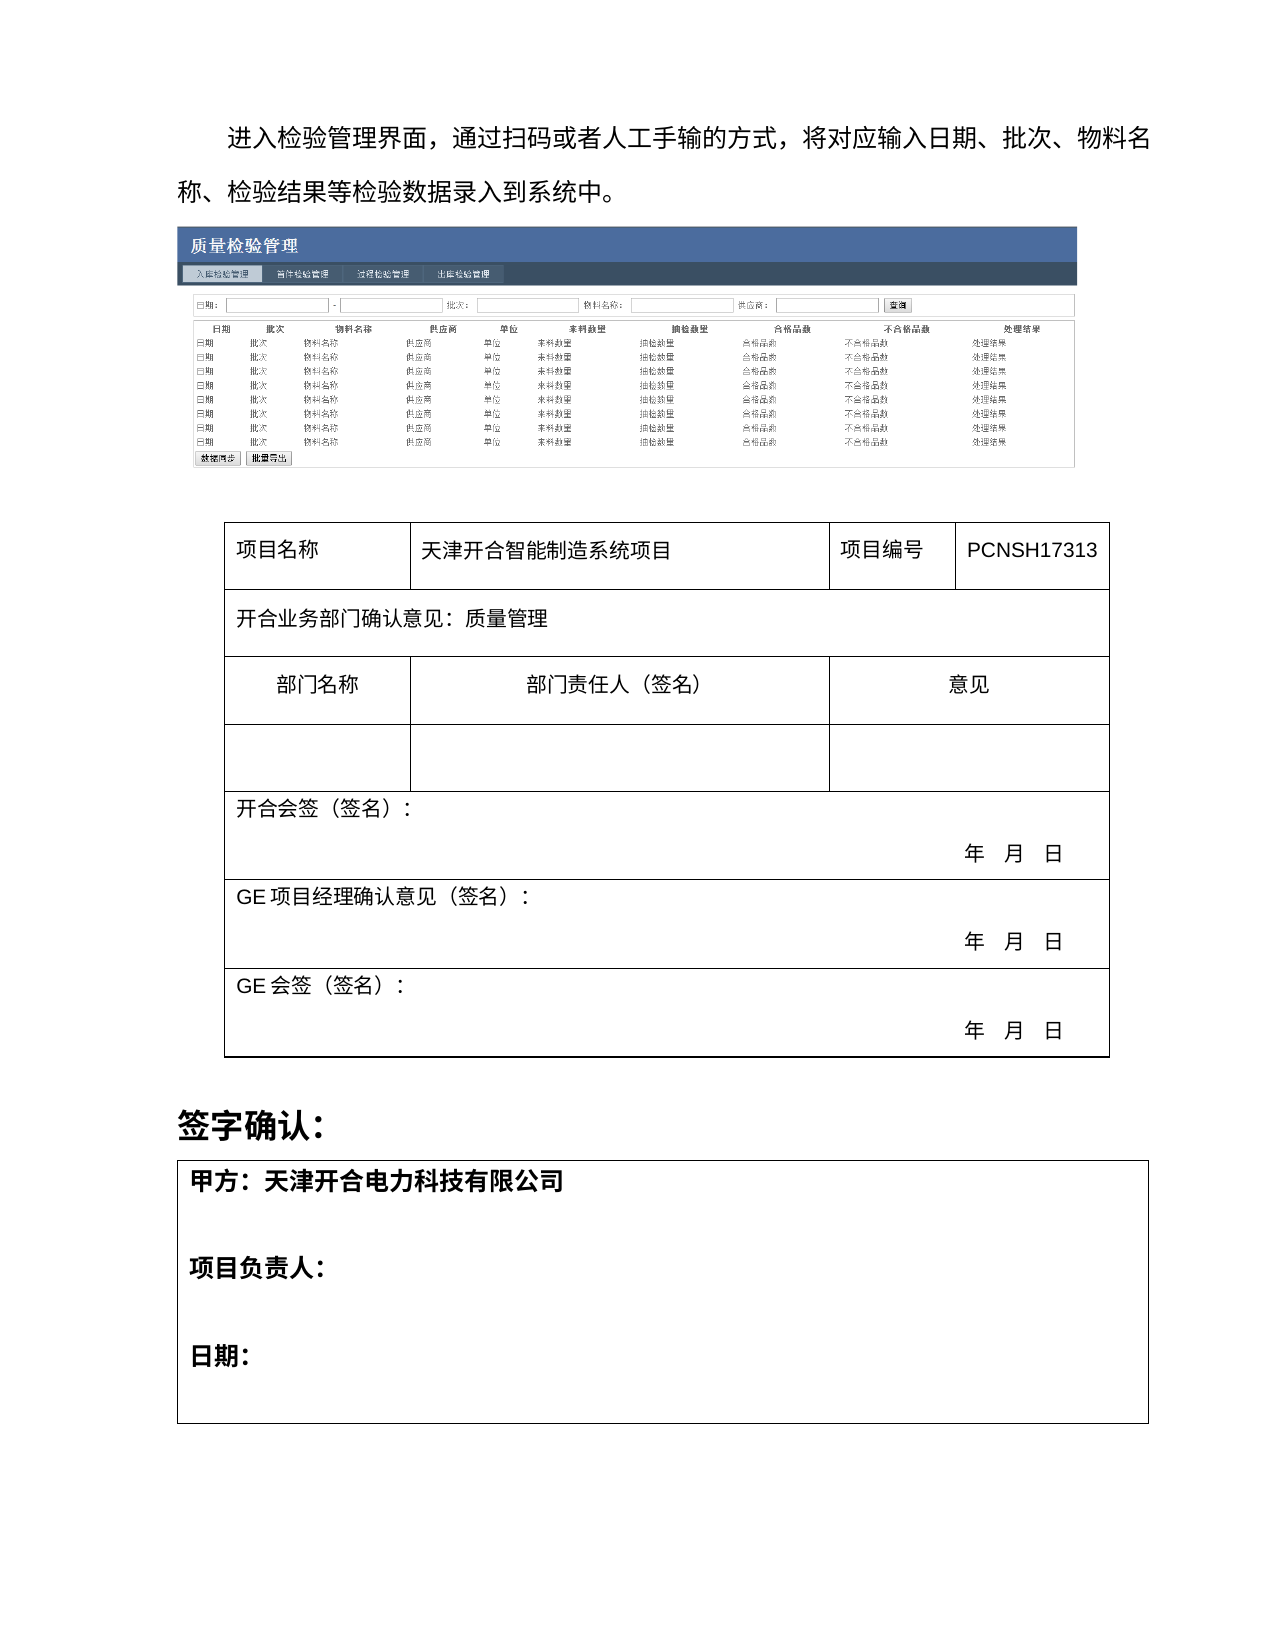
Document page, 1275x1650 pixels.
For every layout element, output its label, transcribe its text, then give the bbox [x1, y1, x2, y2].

text 签字确认： [177, 1100, 1157, 1148]
table_cell 部门责任人（签名） [411, 657, 829, 723]
table_cell [411, 725, 829, 791]
table_cell 开合业务部门确认意见：质量管理 [225, 590, 1109, 656]
table_cell [225, 725, 410, 791]
table_cell GE项目经理确认意见（签名）： 年 月 日 [225, 880, 1109, 968]
table_cell 意见 [830, 657, 1109, 723]
table_cell [830, 725, 1109, 791]
table_header 项目编号 [830, 523, 955, 589]
table_header 天津开合智能制造系统项目 [411, 523, 829, 589]
table_header 甲方：天津开合电力科技有限公司 项目负责人： 日期： [178, 1161, 1148, 1423]
picture [177, 226, 1078, 474]
table_cell 开合会签（签名）： 年 月 日 [225, 792, 1109, 879]
table_header 项目名称 [225, 523, 410, 589]
table_header PCNSH17313 [956, 523, 1109, 589]
table_cell GE会签（签名）： 年 月 日 [225, 969, 1109, 1056]
text 进入检验管理界面，通过扫码或者人工手输的方式，将对应输入日期、批次、物料名称、检验结果等检验数据录入到系统中。 [177, 118, 1157, 209]
table_cell 部门名称 [225, 657, 410, 723]
